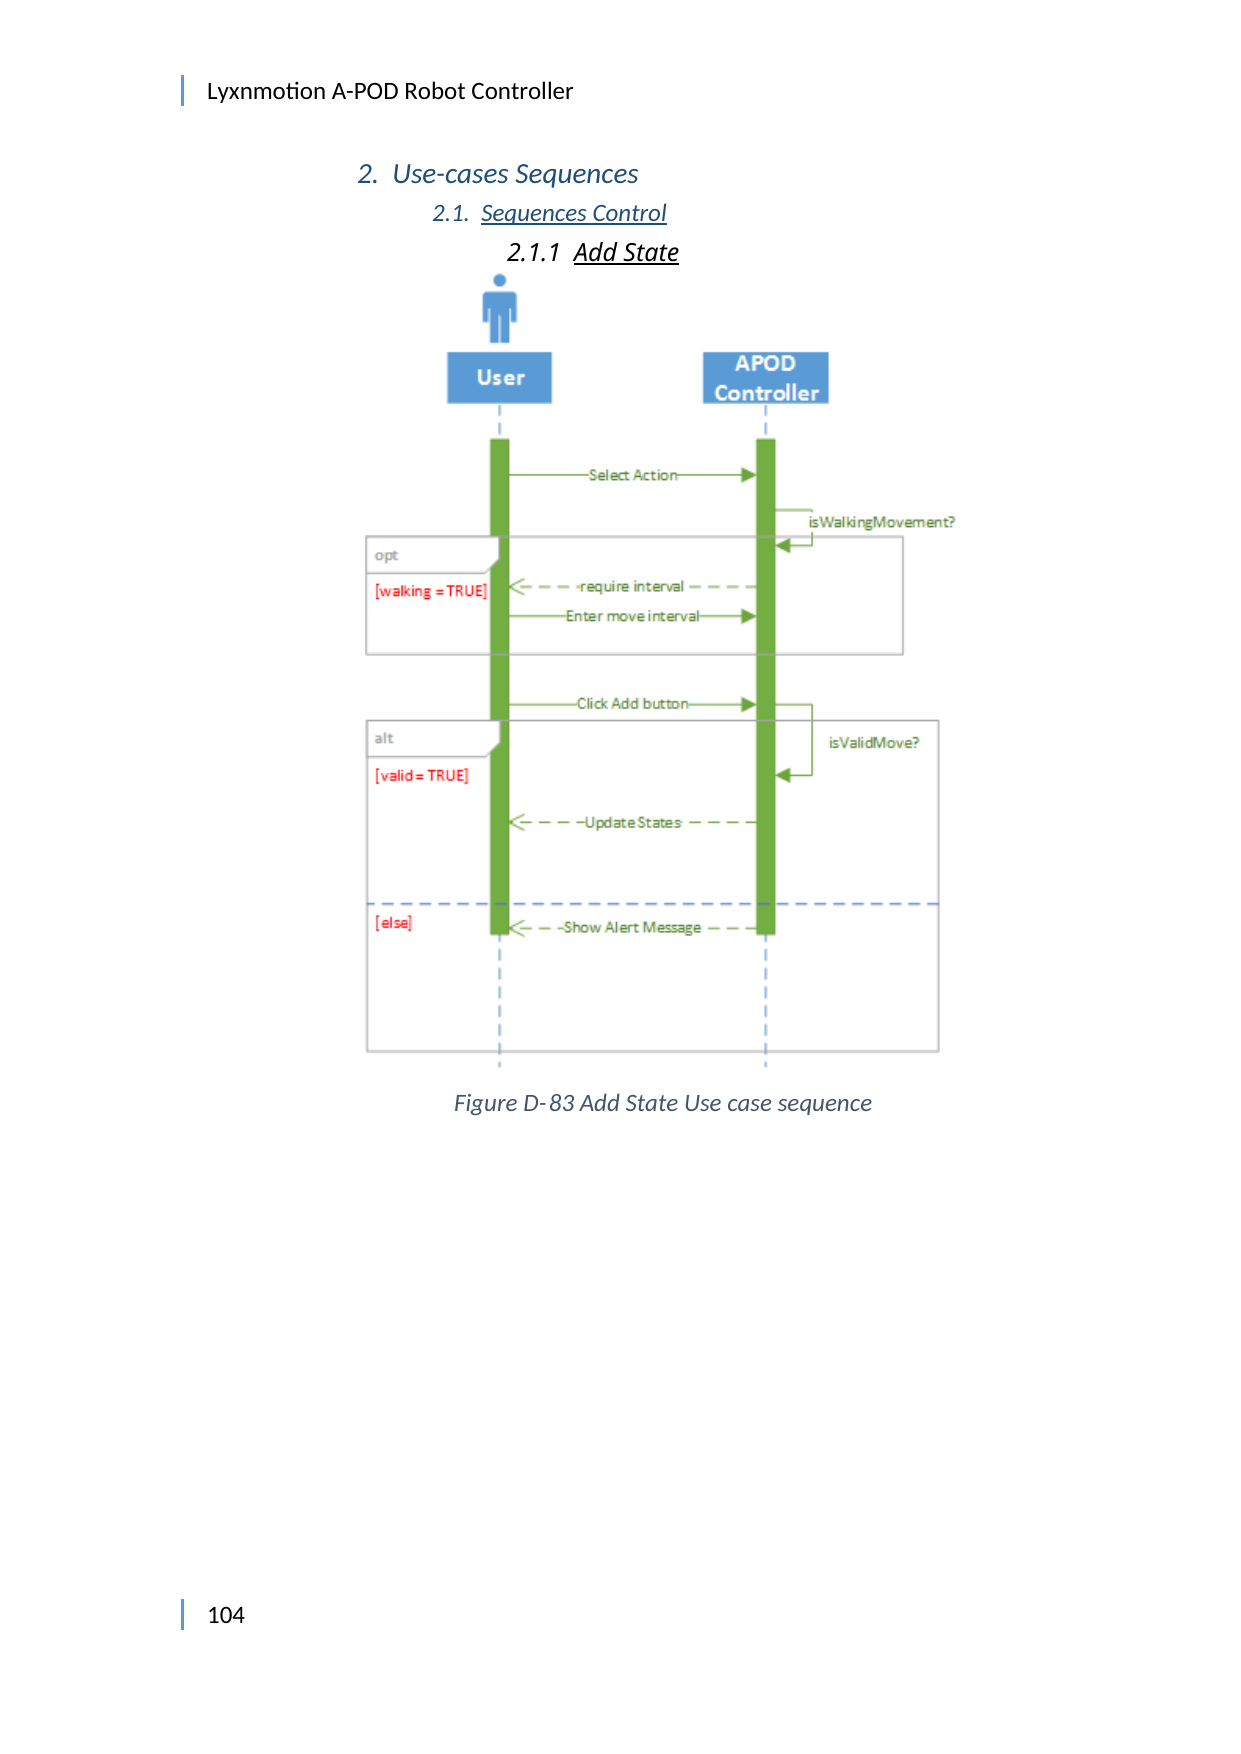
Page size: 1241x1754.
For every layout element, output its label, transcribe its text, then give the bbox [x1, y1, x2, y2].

subtitle Use-cases Sequences [357, 155, 1122, 190]
text Figure - Add State Use case sequence [207, 1087, 1122, 1118]
subtitle Sequences Control [432, 197, 1122, 228]
picture [364, 271, 965, 1069]
subtitle Add State [507, 234, 1122, 268]
